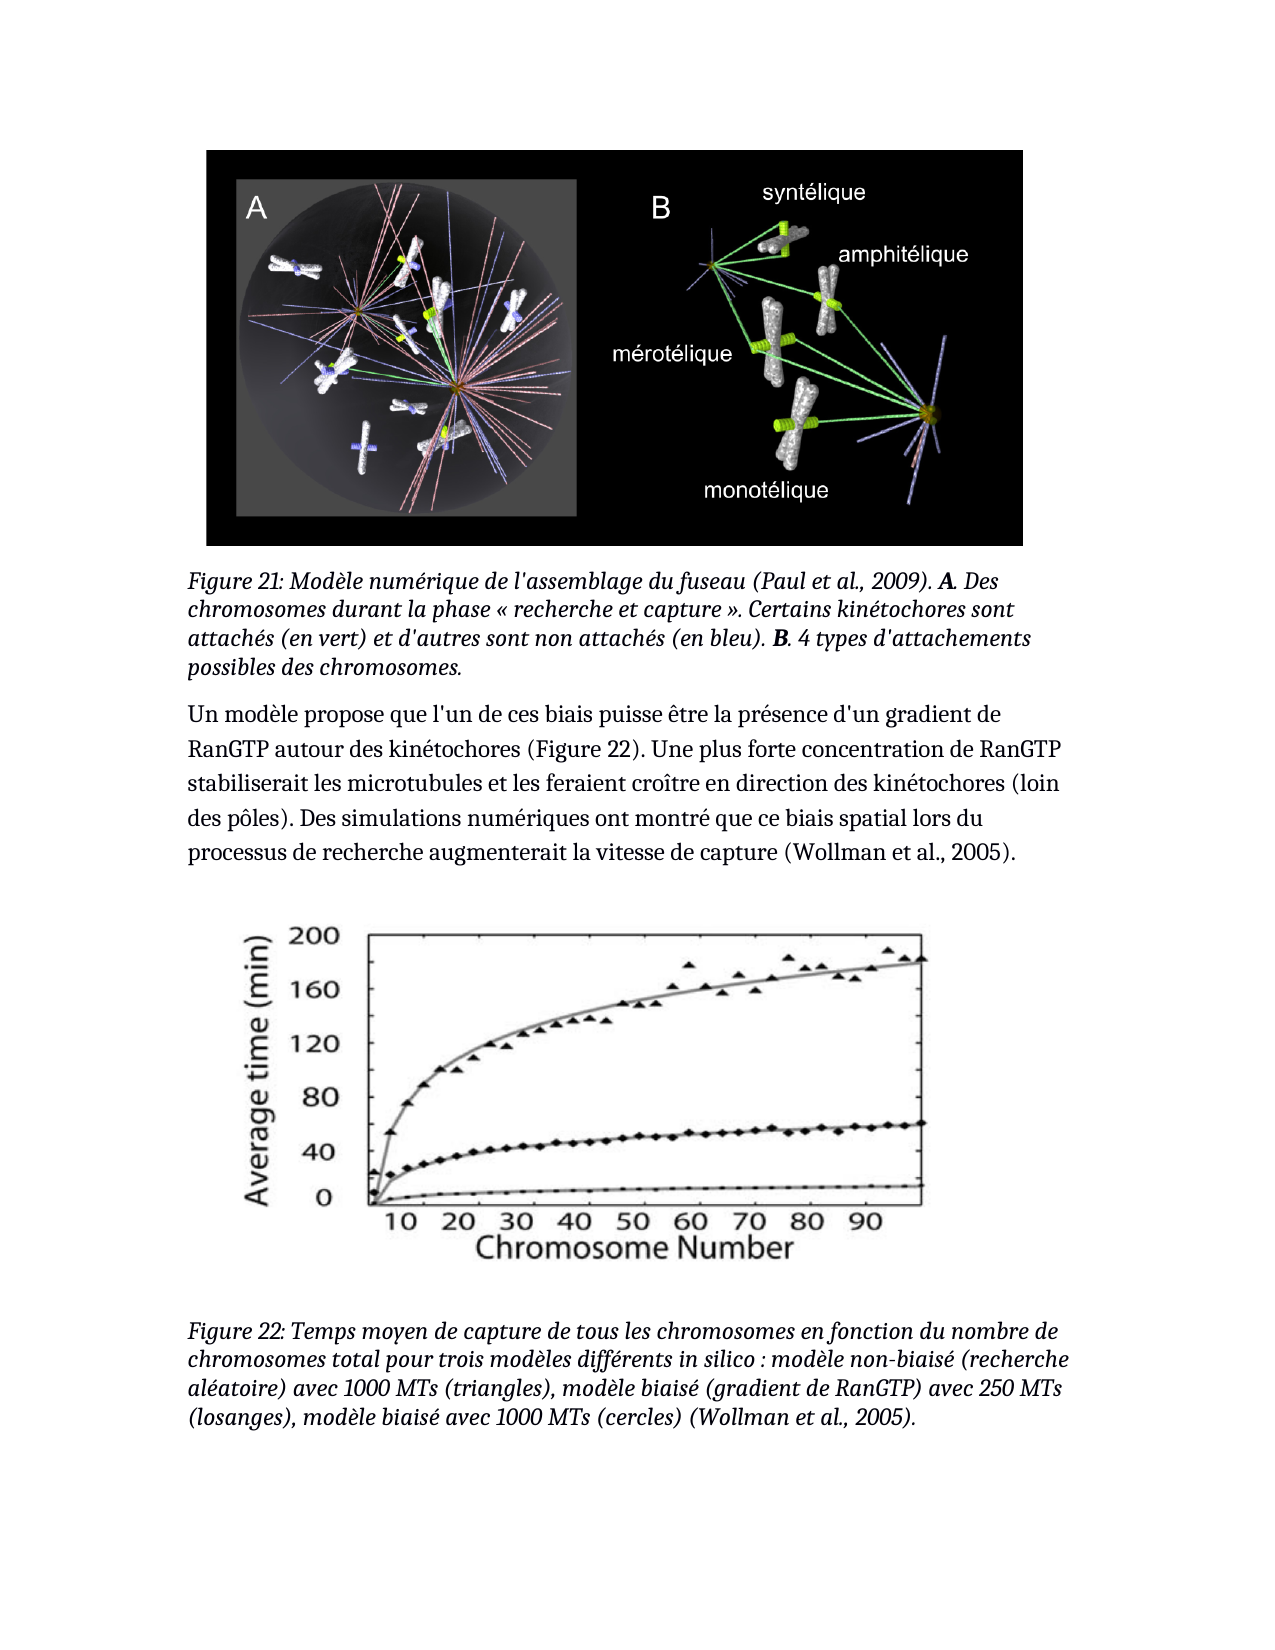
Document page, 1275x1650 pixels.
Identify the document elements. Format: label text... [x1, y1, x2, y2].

picture [206, 150, 1023, 546]
text Figure 22: Temps moyen de capture de tous les chromosomes en fonction du nombre de chromosomes total pour trois modèles différents in silico : modèle non-biaisé (recherche aléatoire) avec 1000 MTs (triangles), modèle biaisé (gradient de RanGTP) avec 250 MTs (losanges), modèle biaisé avec 1000 MTs (cercles) (Wollman et al., 2005). [187, 1317, 1087, 1432]
picture [206, 891, 965, 1296]
text Figure 21: Modèle numérique de l'assemblage du fuseau (Paul et al., 2009). A. Des chromosomes durant la phase « recherche et capture ». Certains kinétochores sont attachés (en vert) et d'autres sont non attachés (en bleu). B. 4 types d'attachements possibles des chromosomes. [187, 567, 1087, 682]
text Un modèle propose que l'un de ces biais puisse être la présence d'un gradient de RanGTP autour des kinétochores (Figure 22). Une plus forte concentration de RanGTP stabiliserait les microtubules et les feraient croître en direction des kinétochores (loin des pôles). Des simulations numériques ont montré que ce biais spatial lors du processus de recherche augmenterait la vitesse de capture (Wollman et al., 2005). [187, 700, 1087, 867]
